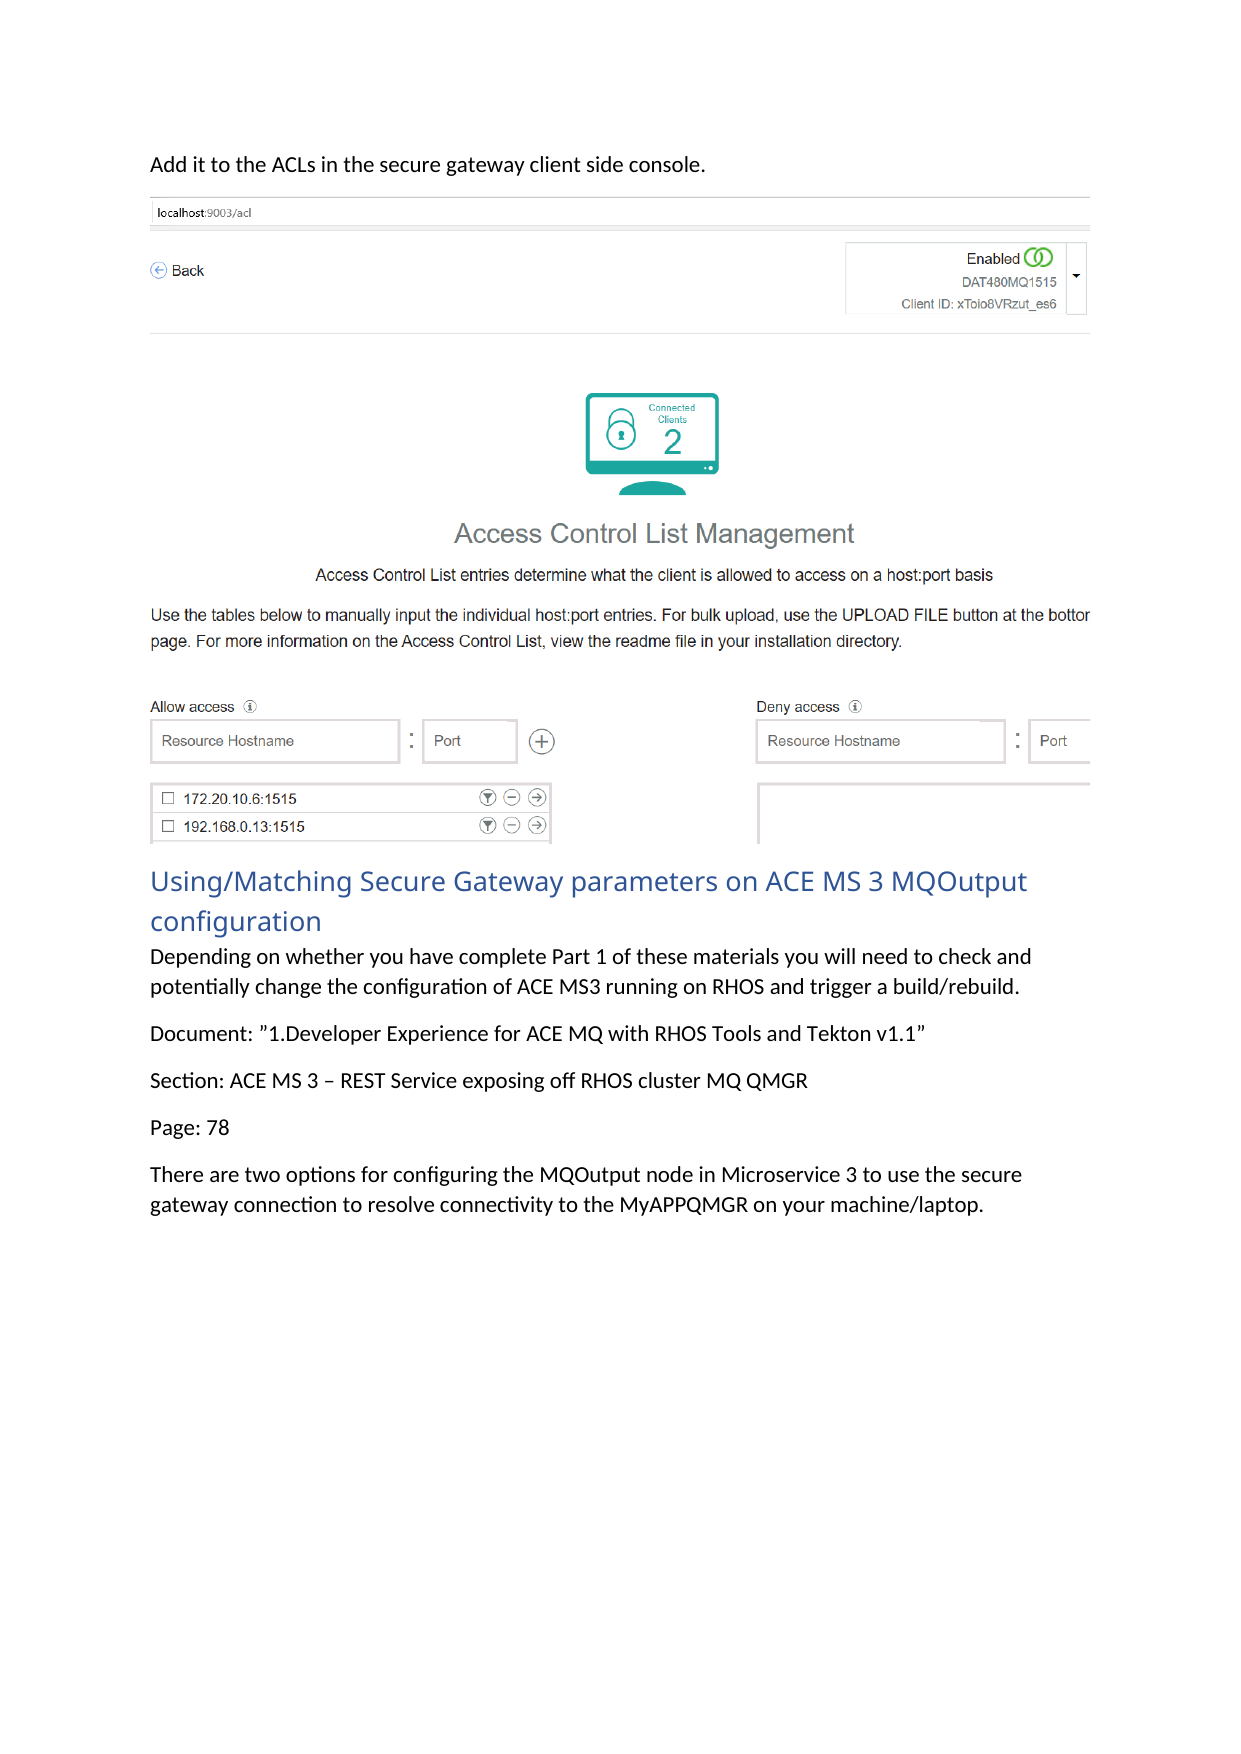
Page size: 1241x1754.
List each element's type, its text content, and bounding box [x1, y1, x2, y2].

text Section: ACE MS 3 – REST Service exposing off RHOS cluster MQ QMGR [150, 1066, 1090, 1094]
text Add it to the ACLs in the secure gateway client side console. [150, 150, 1090, 178]
text Depending on whether you have complete Part 1 of these materials you will need to check and potentially change the configuration of ACE MS3 running on RHOS and trigger a build/rebuild. [150, 942, 1090, 1000]
text There are two options for configuring the MQOutput node in Microservice 3 to use the secure gateway connection to resolve connectivity to the MyAPPQMGR on your machine/laptop. [150, 1160, 1090, 1218]
subtitle Using/Matching Secure Gateway parameters on ACE MS 3 MQOutput configuration [150, 862, 1090, 939]
picture [150, 196, 1091, 844]
text Page: 78 [150, 1113, 1090, 1141]
text Document: ”1.Developer Experience for ACE MQ with RHOS Tools and Tekton v1.1” [150, 1019, 1090, 1047]
